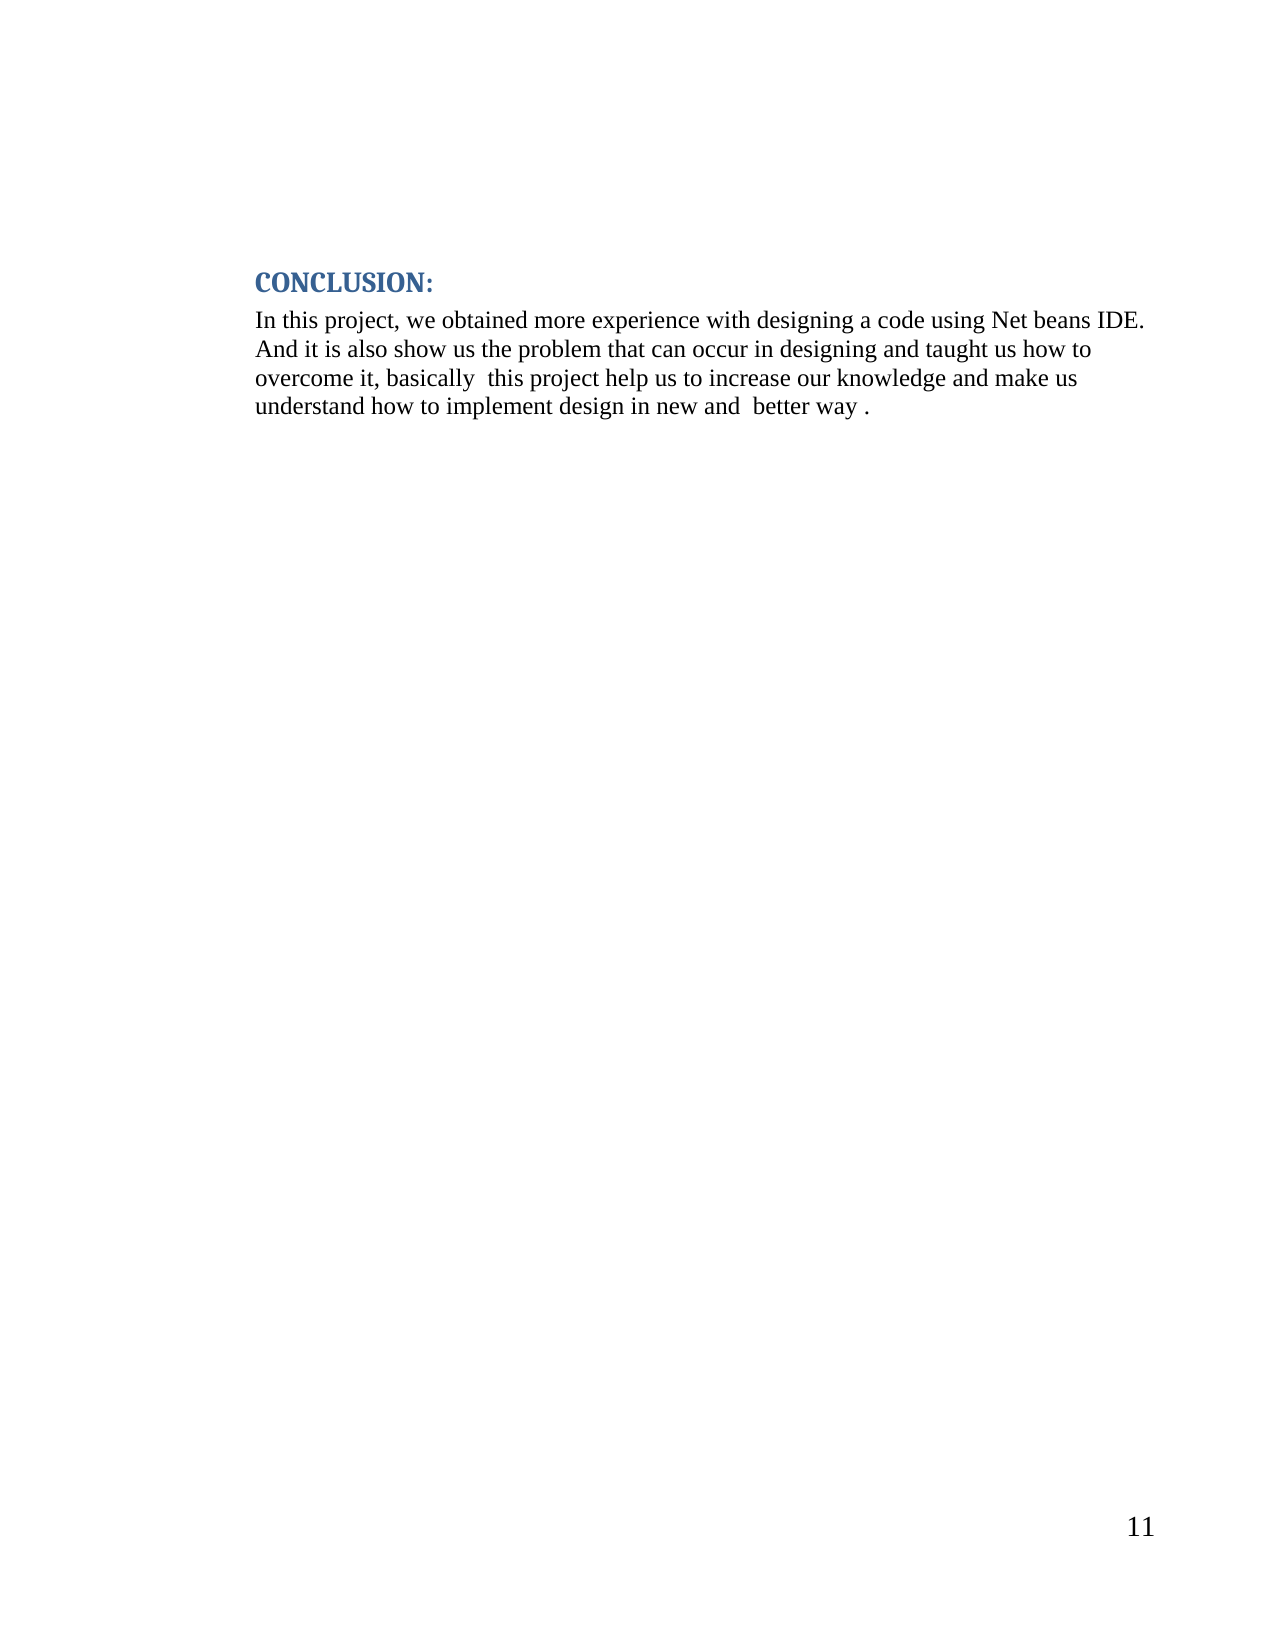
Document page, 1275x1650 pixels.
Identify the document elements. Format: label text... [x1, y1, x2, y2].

text In this project, we obtained more experience with designing a code using Net beans IDE. [255, 305, 1155, 334]
text CONCLUSION: [255, 267, 1155, 300]
text And it is also show us the problem that can occur in designing and taught us how to overcome it, basically this project help us to increase our knowledge and make us understand how to implement design in new and better way . [255, 334, 1155, 420]
